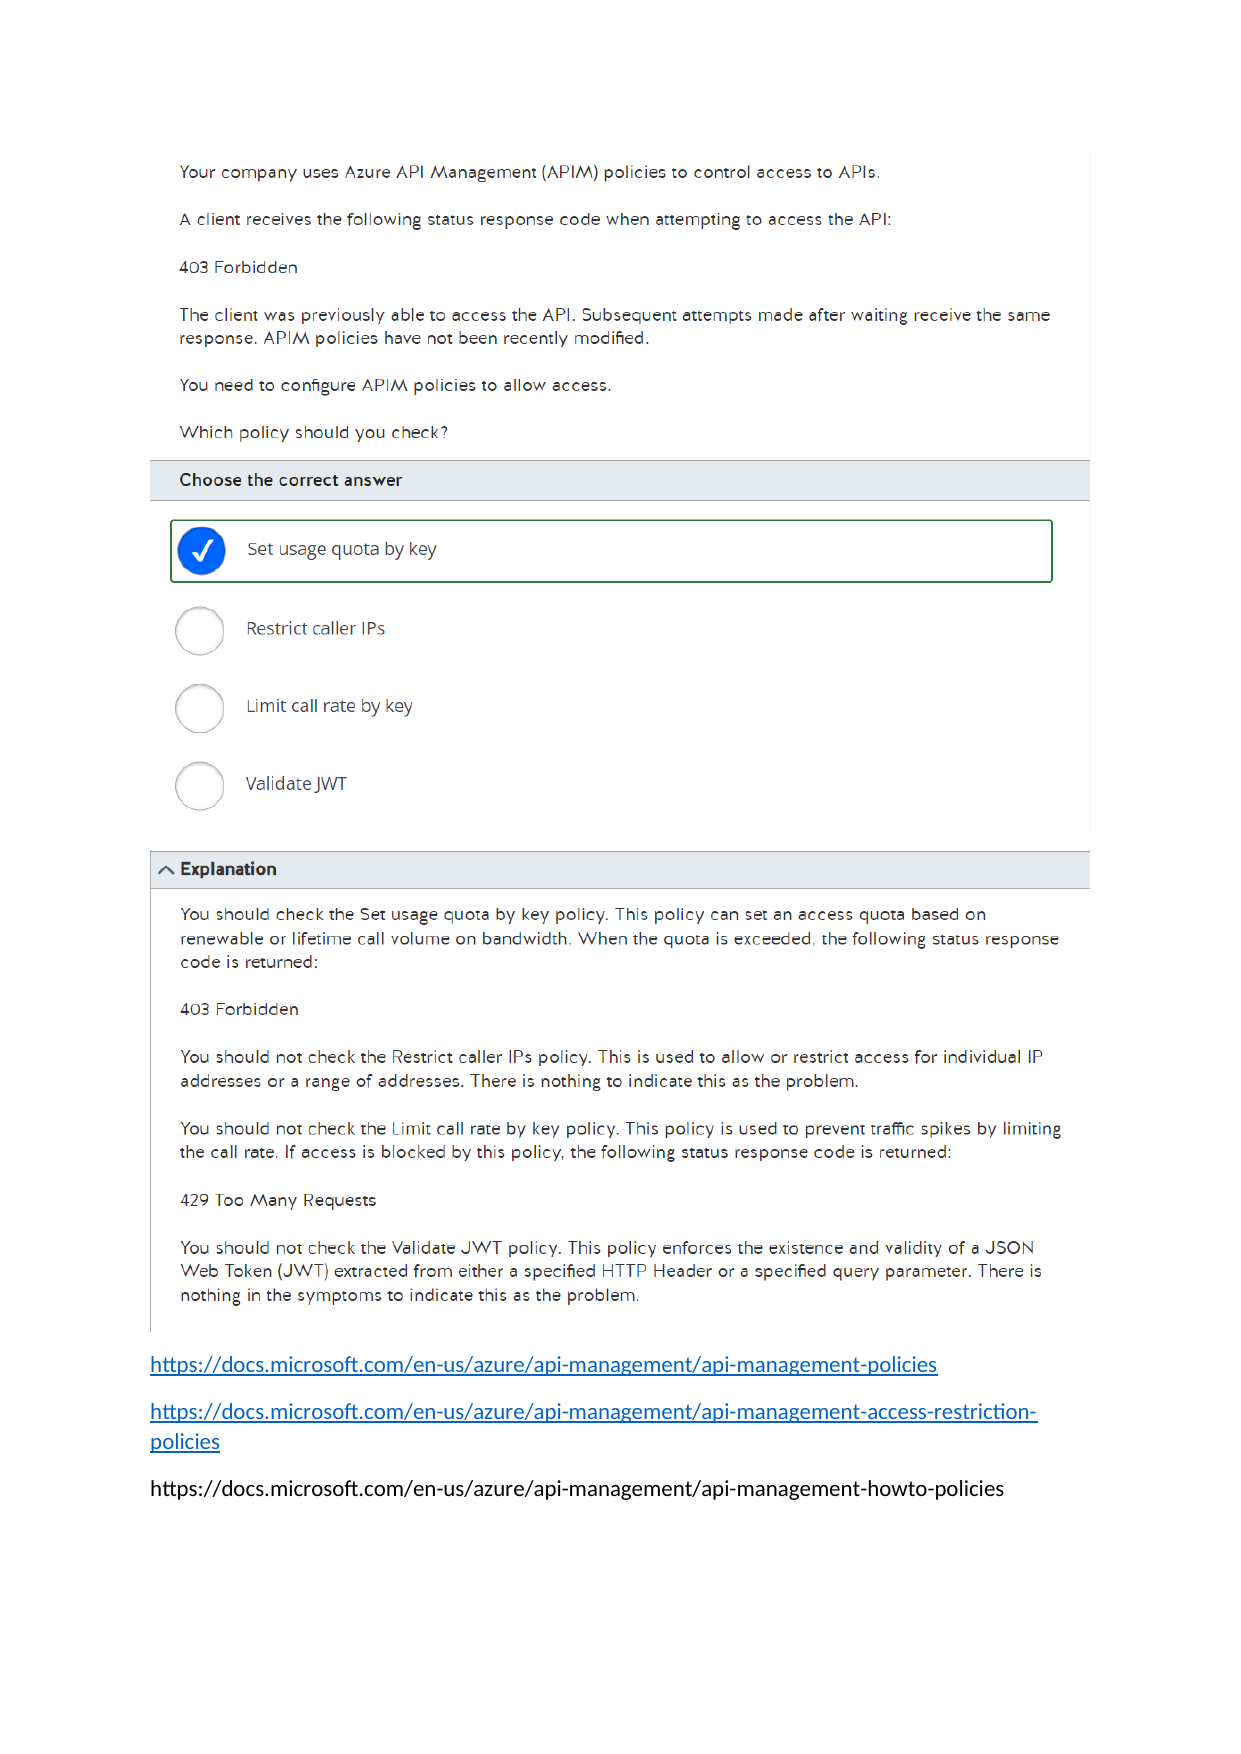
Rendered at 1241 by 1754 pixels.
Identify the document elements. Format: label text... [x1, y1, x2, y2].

picture [150, 150, 1091, 832]
text https://docs.microsoft.com/en-us/azure/api-management/api-management-policies [150, 1350, 1090, 1378]
picture [150, 850, 1091, 1332]
text https://docs.microsoft.com/en-us/azure/api-management/api-management-access-restriction-policies [150, 1397, 1090, 1455]
text https://docs.microsoft.com/en-us/azure/api-management/api-management-howto-policies [150, 1474, 1090, 1502]
